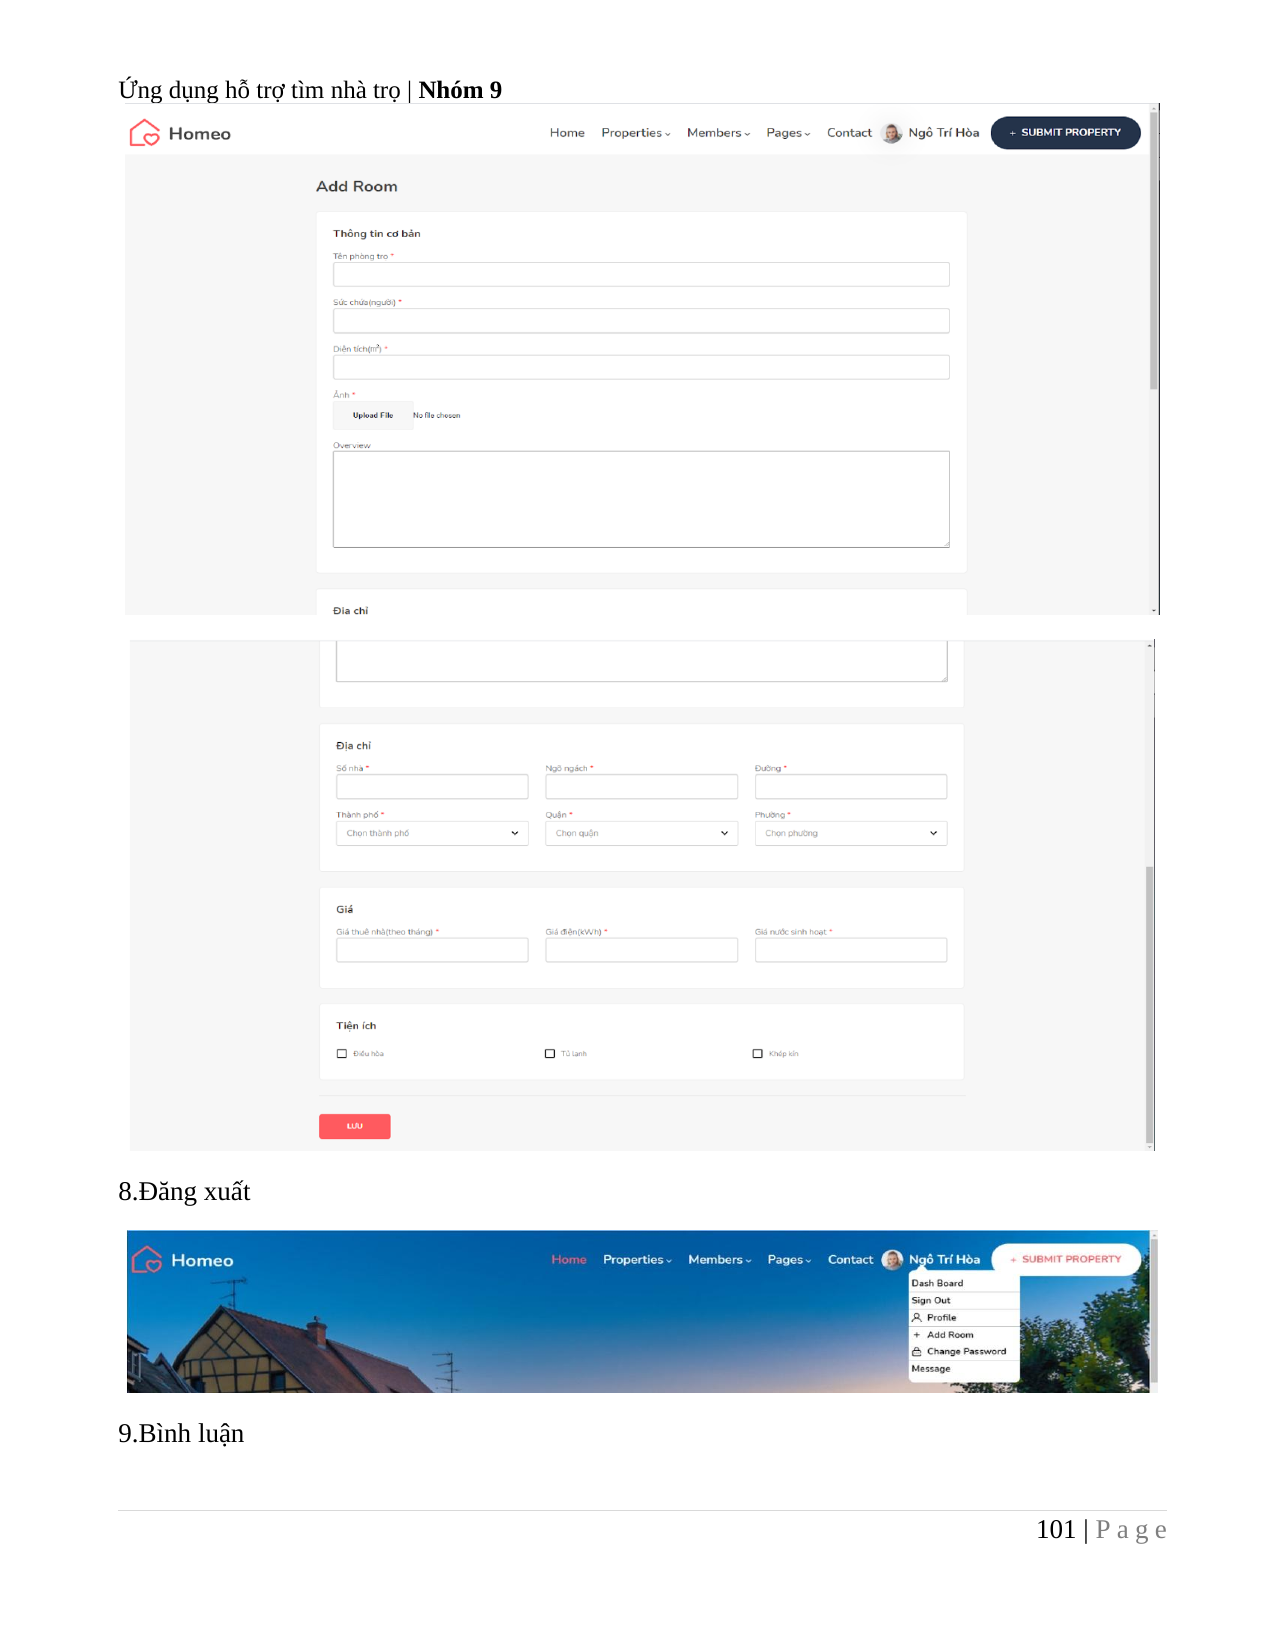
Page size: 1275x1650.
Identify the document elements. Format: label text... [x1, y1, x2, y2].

text 9.Bình luận [118, 1417, 1167, 1448]
picture [125, 103, 1160, 615]
picture [126, 1230, 1158, 1393]
text 8.Đăng xuất [118, 1175, 1167, 1206]
picture [129, 639, 1155, 1151]
